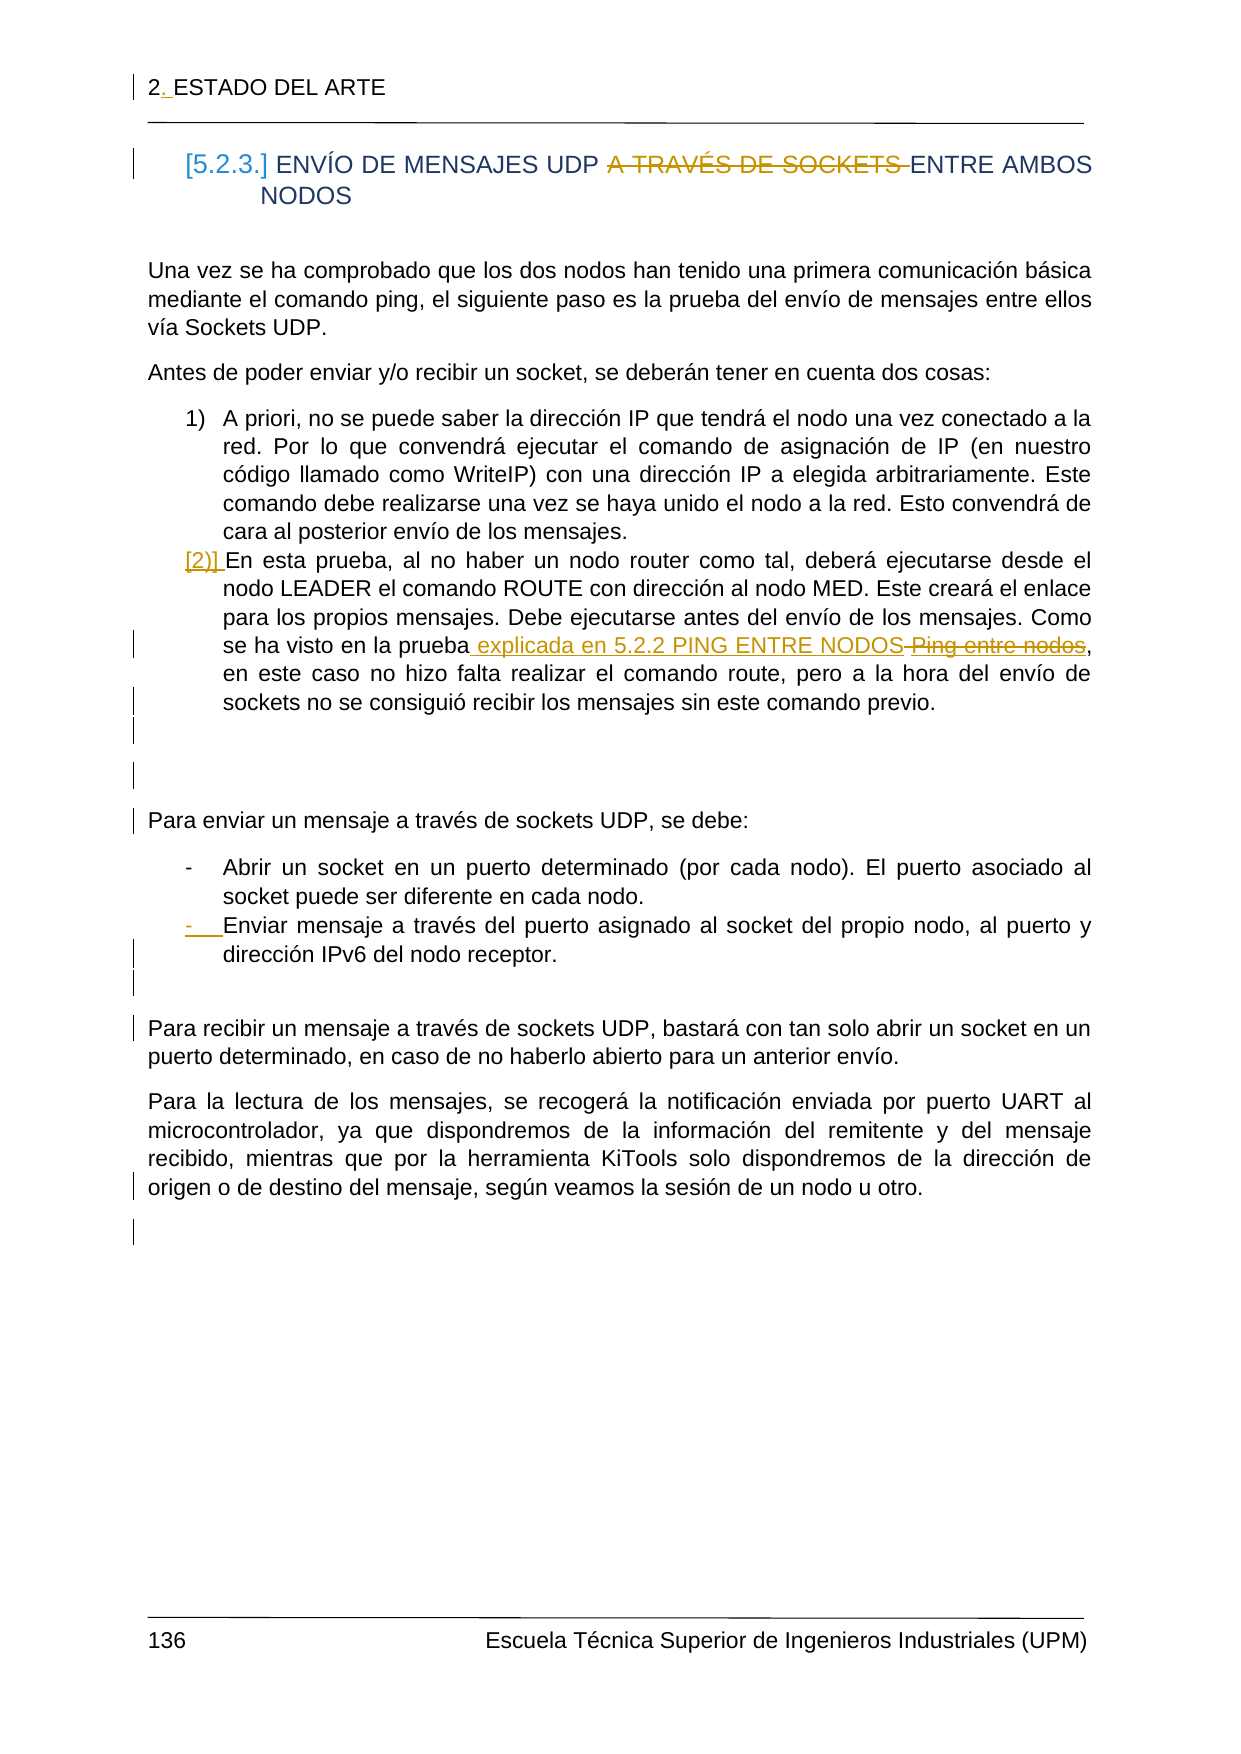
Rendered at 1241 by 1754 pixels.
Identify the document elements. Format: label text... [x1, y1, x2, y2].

subtitle ENVÍO DE MENSAJES UDP ENTRE AMBOS NODOS [185, 148, 1092, 210]
list En esta prueba, al no haber un nodo router como tal, deberá ejecutarse desde el nodo LEADER el comando ROUTE con dirección al nodo MED. Este creará el enlace para los propios mensajes. Debe ejecutarse antes del envío de los mensajes. Como se ha visto en la prueba, en este caso no hizo falta realizar el comando route, pero a la hora del envío de sockets no se consiguió recibir los mensajes sin este comando previo. [185, 547, 1092, 715]
text Antes de poder enviar y/o recibir un socket, se deberán tener en cuenta dos cosas: [148, 359, 1092, 386]
list A priori, no se puede saber la dirección IP que tendrá el nodo una vez conectado a la red. Por lo que convendrá ejecutar el comando de asignación de IP (en nuestro código llamado como WriteIP) con una dirección IP a elegida arbitrariamente. Este comando debe realizarse una vez se haya unido el nodo a la red. Esto convendrá de cara al posterior envío de los mensajes. [185, 404, 1092, 544]
list Abrir un socket en un puerto determinado (por cada nodo). El puerto asociado al socket puede ser diferente en cada nodo. [185, 853, 1092, 909]
text Para la lectura de los mensajes, se recogerá la notificación enviada por puerto UART al microcontrolador, ya que dispondremos de la información del remitente y del mensaje recibido, mientras que por la herramienta KiTools solo dispondremos de la dirección de origen o de destino del mensaje, según veamos la sesión de un nodo u otro. [148, 1088, 1092, 1200]
text Para recibir un mensaje a través de sockets UDP, bastará con tan solo abrir un socket en un puerto determinado, en caso de no haberlo abierto para un anterior envío. [148, 1015, 1092, 1069]
text Una vez se ha comprobado que los dos nodos han tenido una primera comunicación básica mediante el comando ping, el siguiente paso es la prueba del envío de mensajes entre ellos vía Sockets UDP. [148, 257, 1092, 341]
text Para enviar un mensaje a través de sockets UDP, se debe: [148, 807, 1092, 834]
list Enviar mensaje a través del puerto asignado al socket del propio nodo, al puerto y dirección IPv6 del nodo receptor. [185, 911, 1092, 968]
